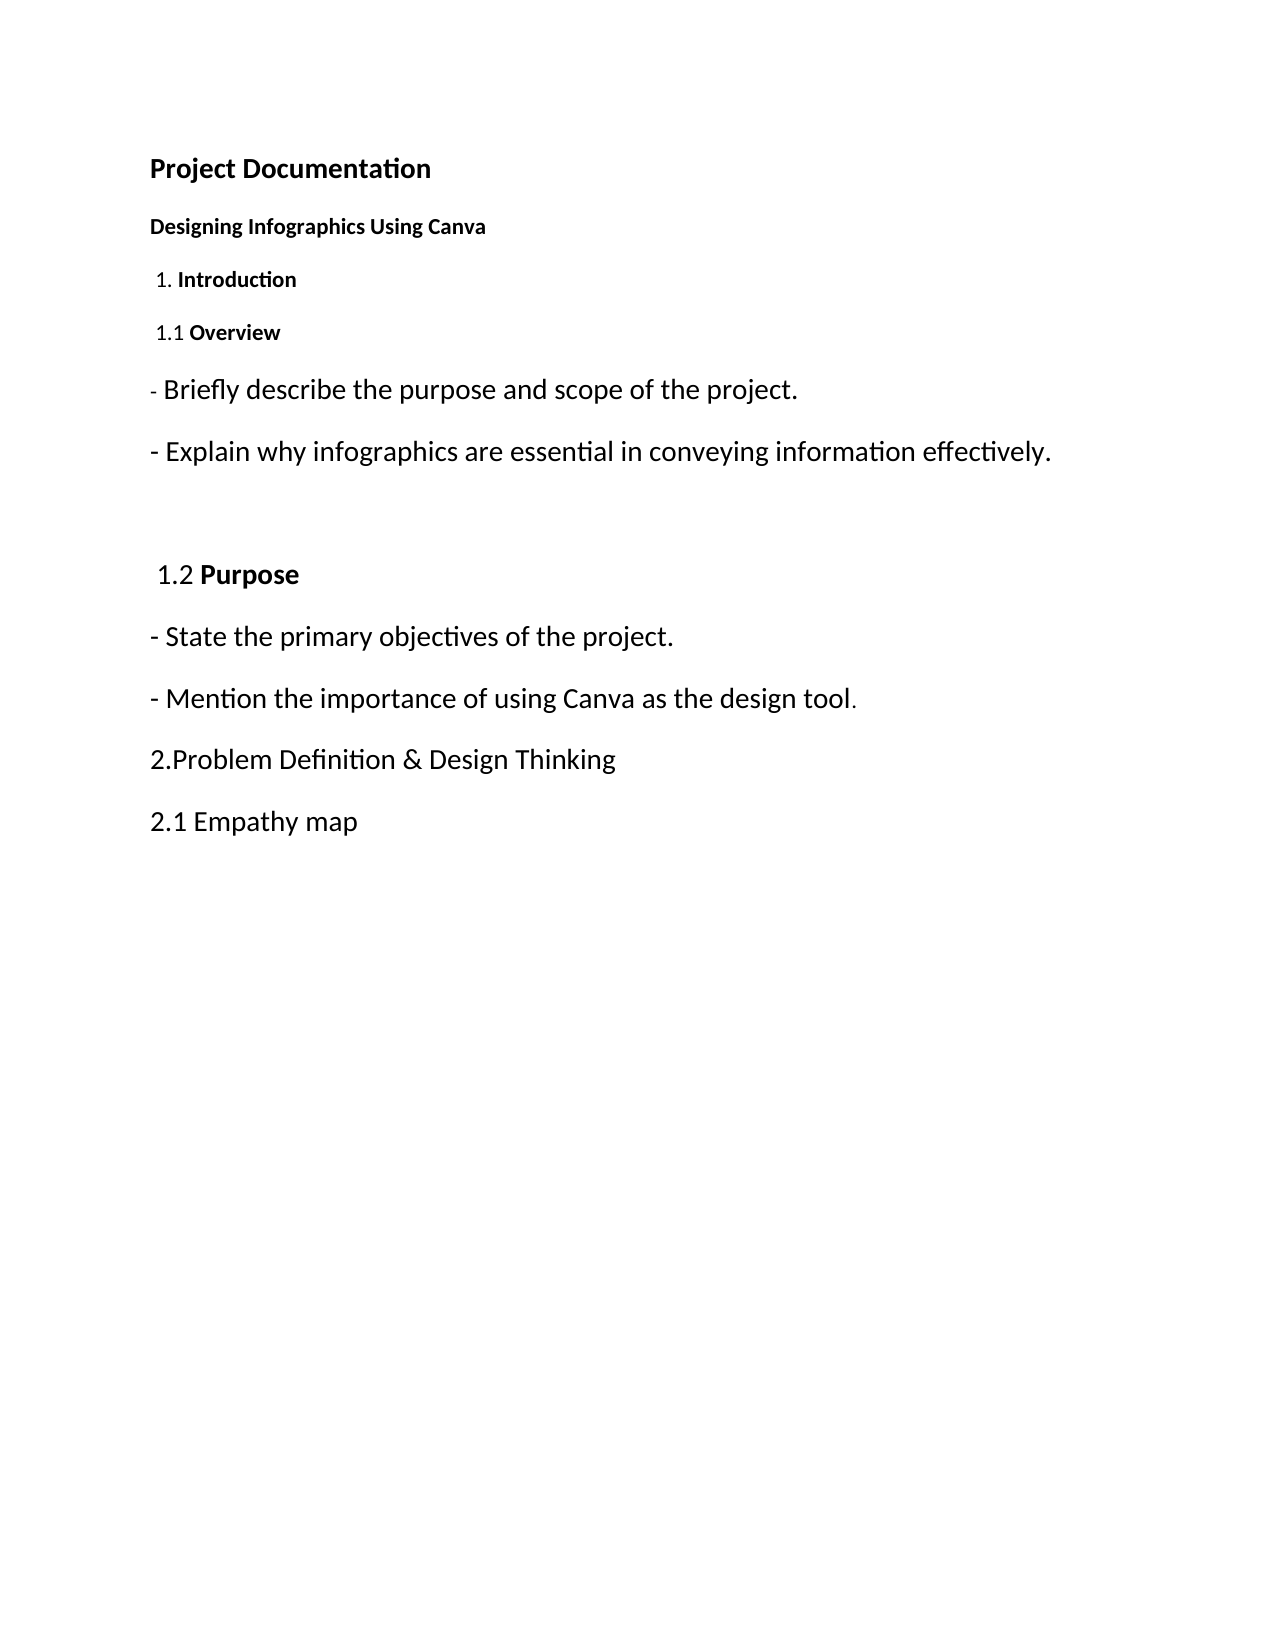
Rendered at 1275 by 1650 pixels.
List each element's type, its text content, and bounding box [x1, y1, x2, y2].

text 2.1 Empathy map [150, 803, 1125, 839]
text - Explain why infographics are essential in conveying information effectively. [150, 433, 1125, 468]
text - Briefly describe the purpose and scope of the project. [150, 371, 1125, 406]
text 1.1 Overview [150, 318, 1125, 346]
text 1.2 Purpose [150, 556, 1125, 592]
text 1. Introduction [150, 265, 1125, 293]
text Project Documentation [150, 150, 1125, 186]
text - Mention the importance of using Canva as the design tool. [150, 680, 1125, 715]
text 2.Problem Definition & Design Thinking [150, 741, 1125, 777]
text - State the primary objectives of the project. [150, 618, 1125, 653]
text Designing Infographics Using Canva [150, 212, 1125, 240]
